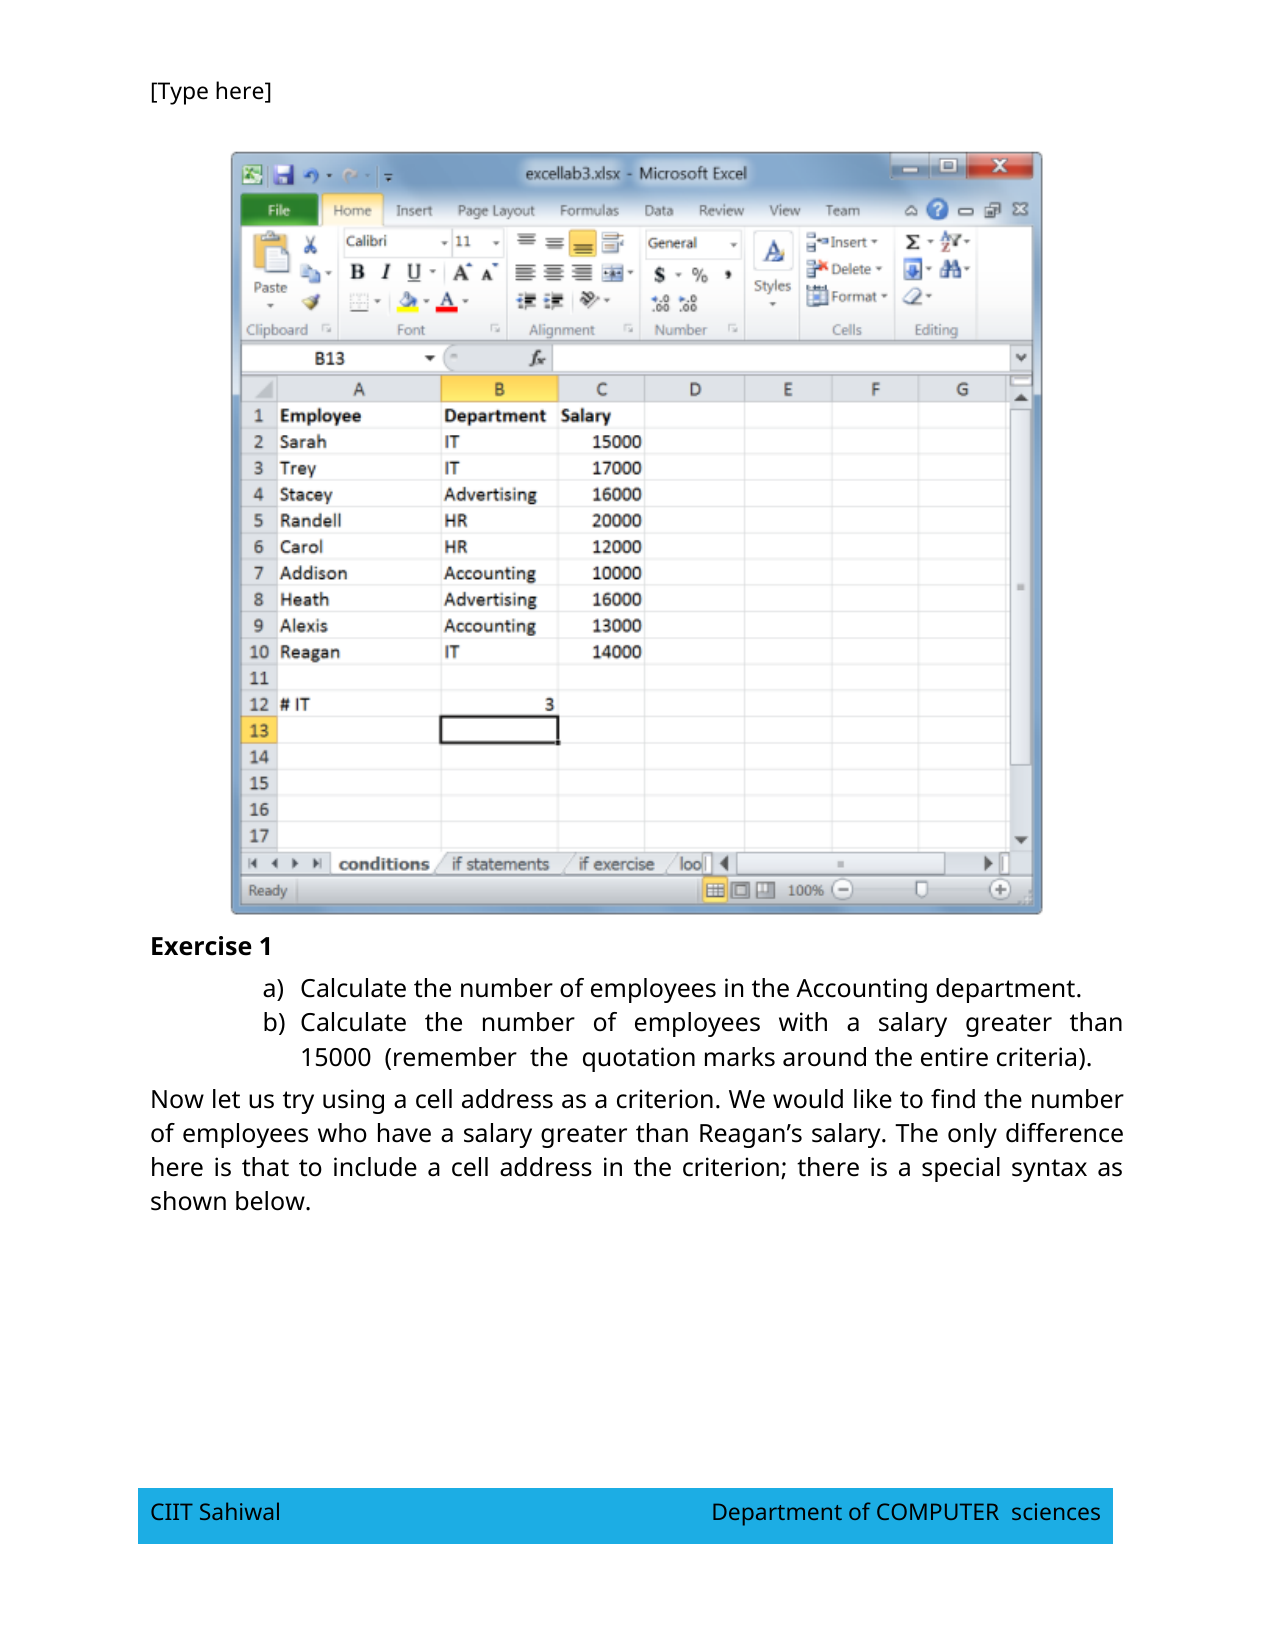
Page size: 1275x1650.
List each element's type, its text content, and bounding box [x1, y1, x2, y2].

list Calculate the number of employees with a salary greater than 15000 (remember the quotation marks around the entire criteria). [262, 1005, 1125, 1073]
list Calculate the number of employees in the Accounting department. [262, 971, 1125, 1005]
picture [225, 150, 1049, 921]
text Now let us try using a cell address as a criterion. We would like to find the number of employees who have a salary greater than Reagan’s salary. The only difference here is that to include a cell address in the criterion; there is a special syntax as shown below. [150, 1082, 1125, 1218]
text Exercise 1 [150, 929, 1125, 963]
